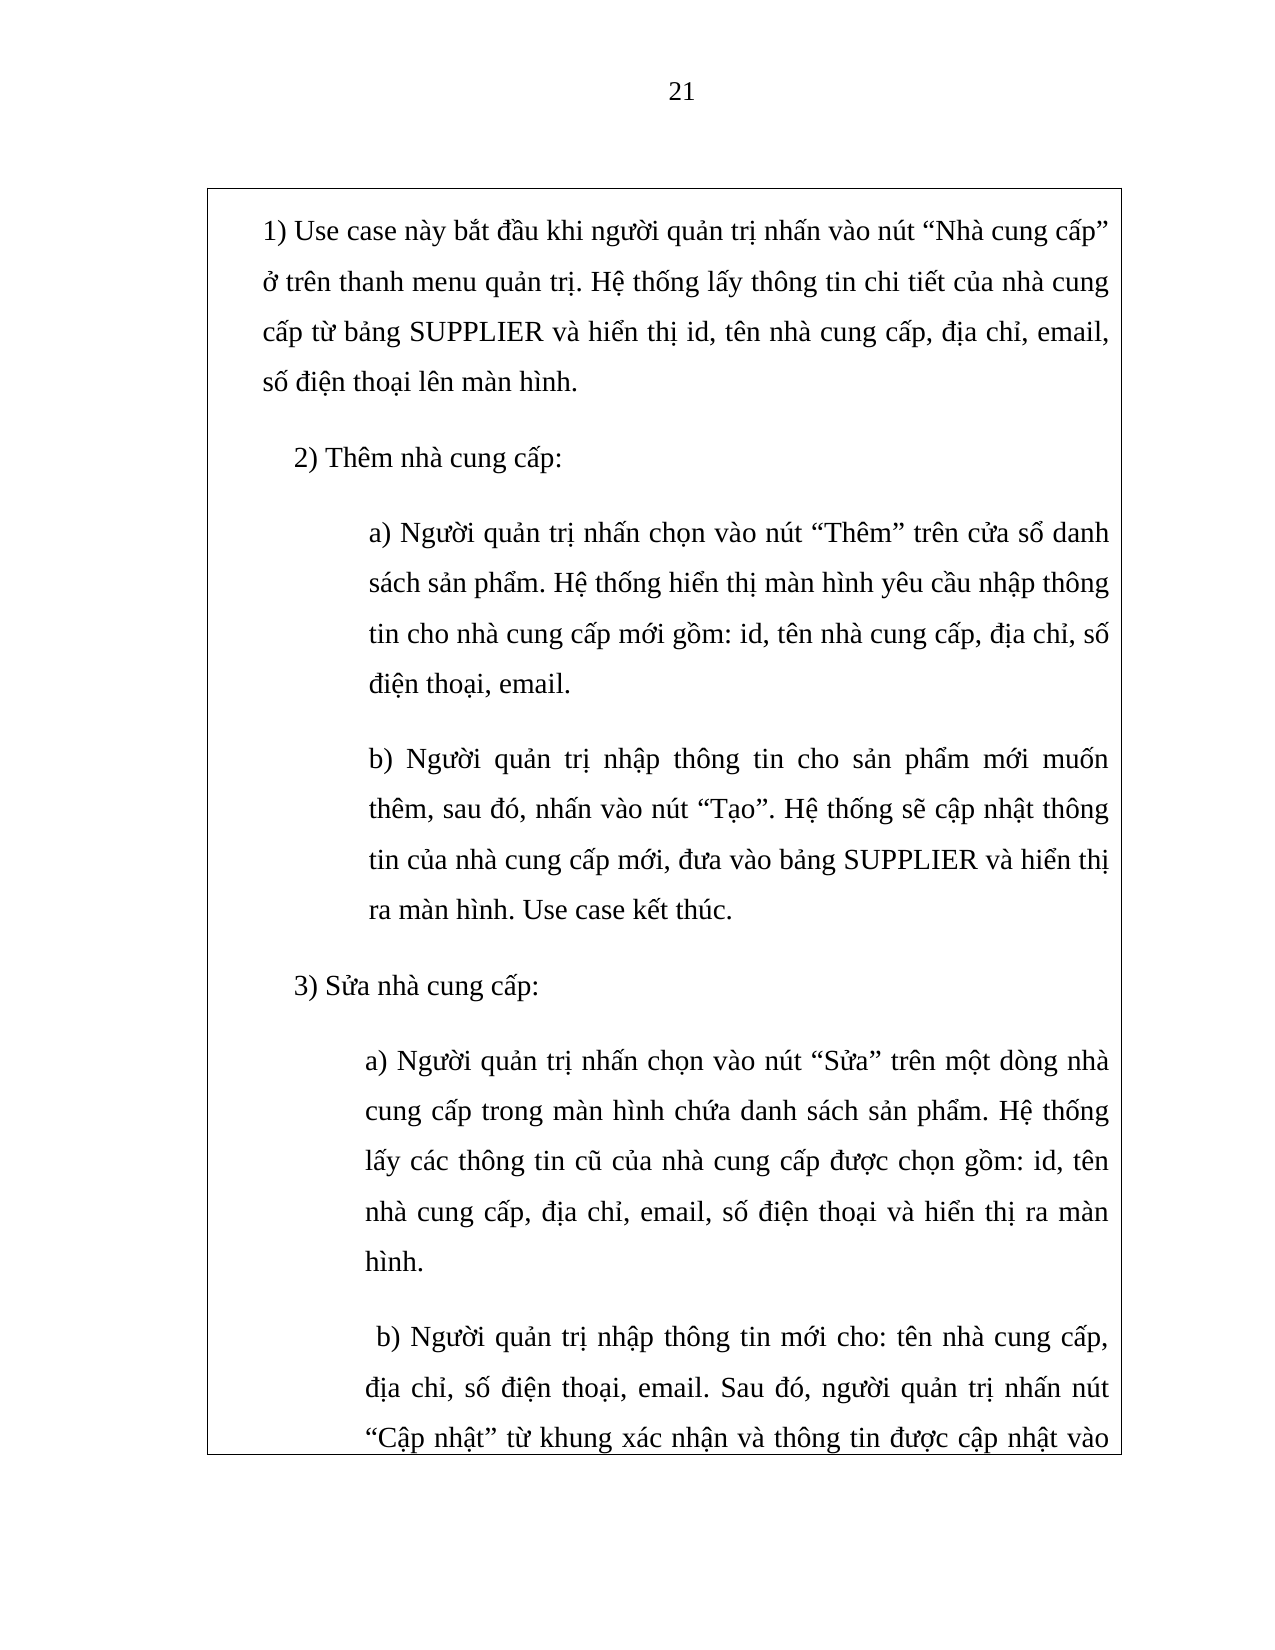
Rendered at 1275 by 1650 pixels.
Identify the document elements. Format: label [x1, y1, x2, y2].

table_header [208, 189, 1121, 1454]
